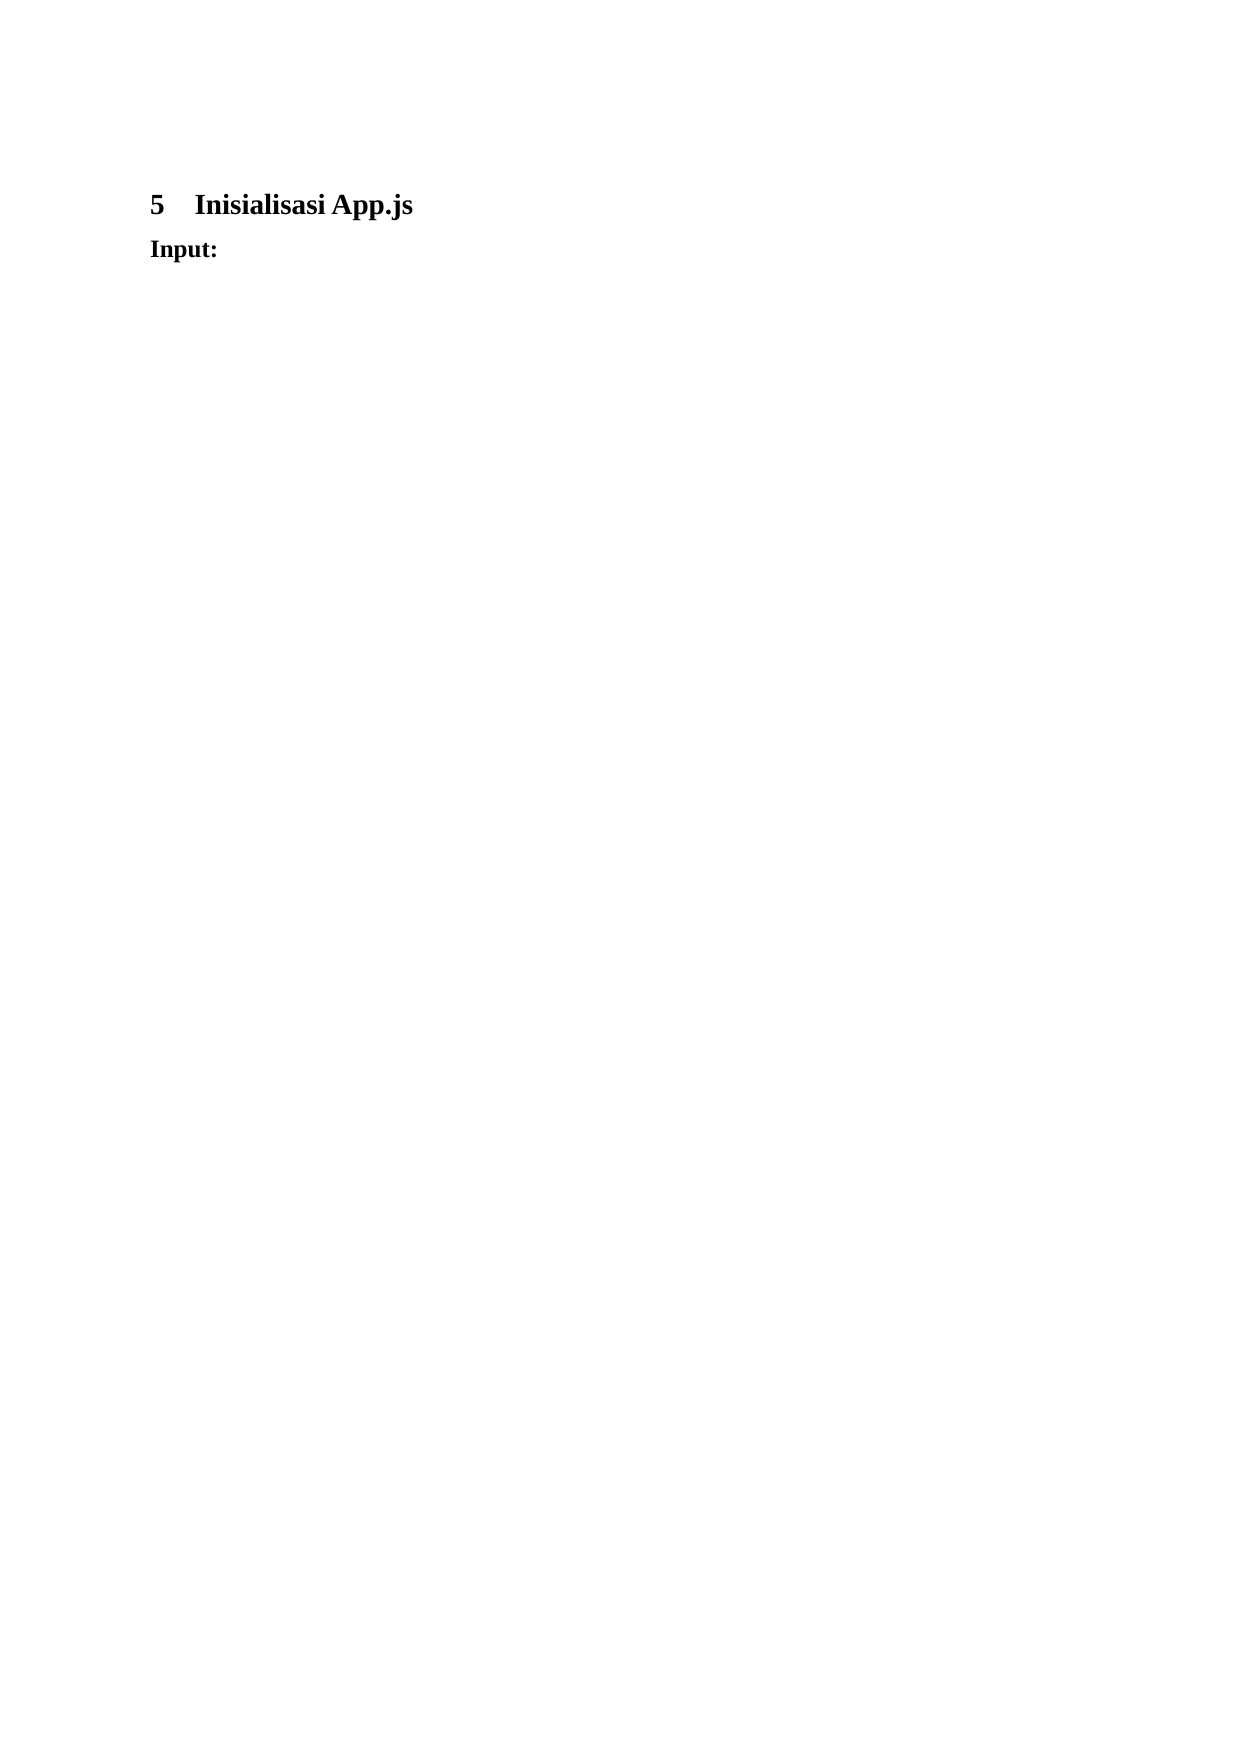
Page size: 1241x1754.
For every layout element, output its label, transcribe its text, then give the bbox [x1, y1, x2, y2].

text Input: [150, 234, 1090, 263]
subtitle Inisialisasi App.js [150, 187, 1090, 221]
